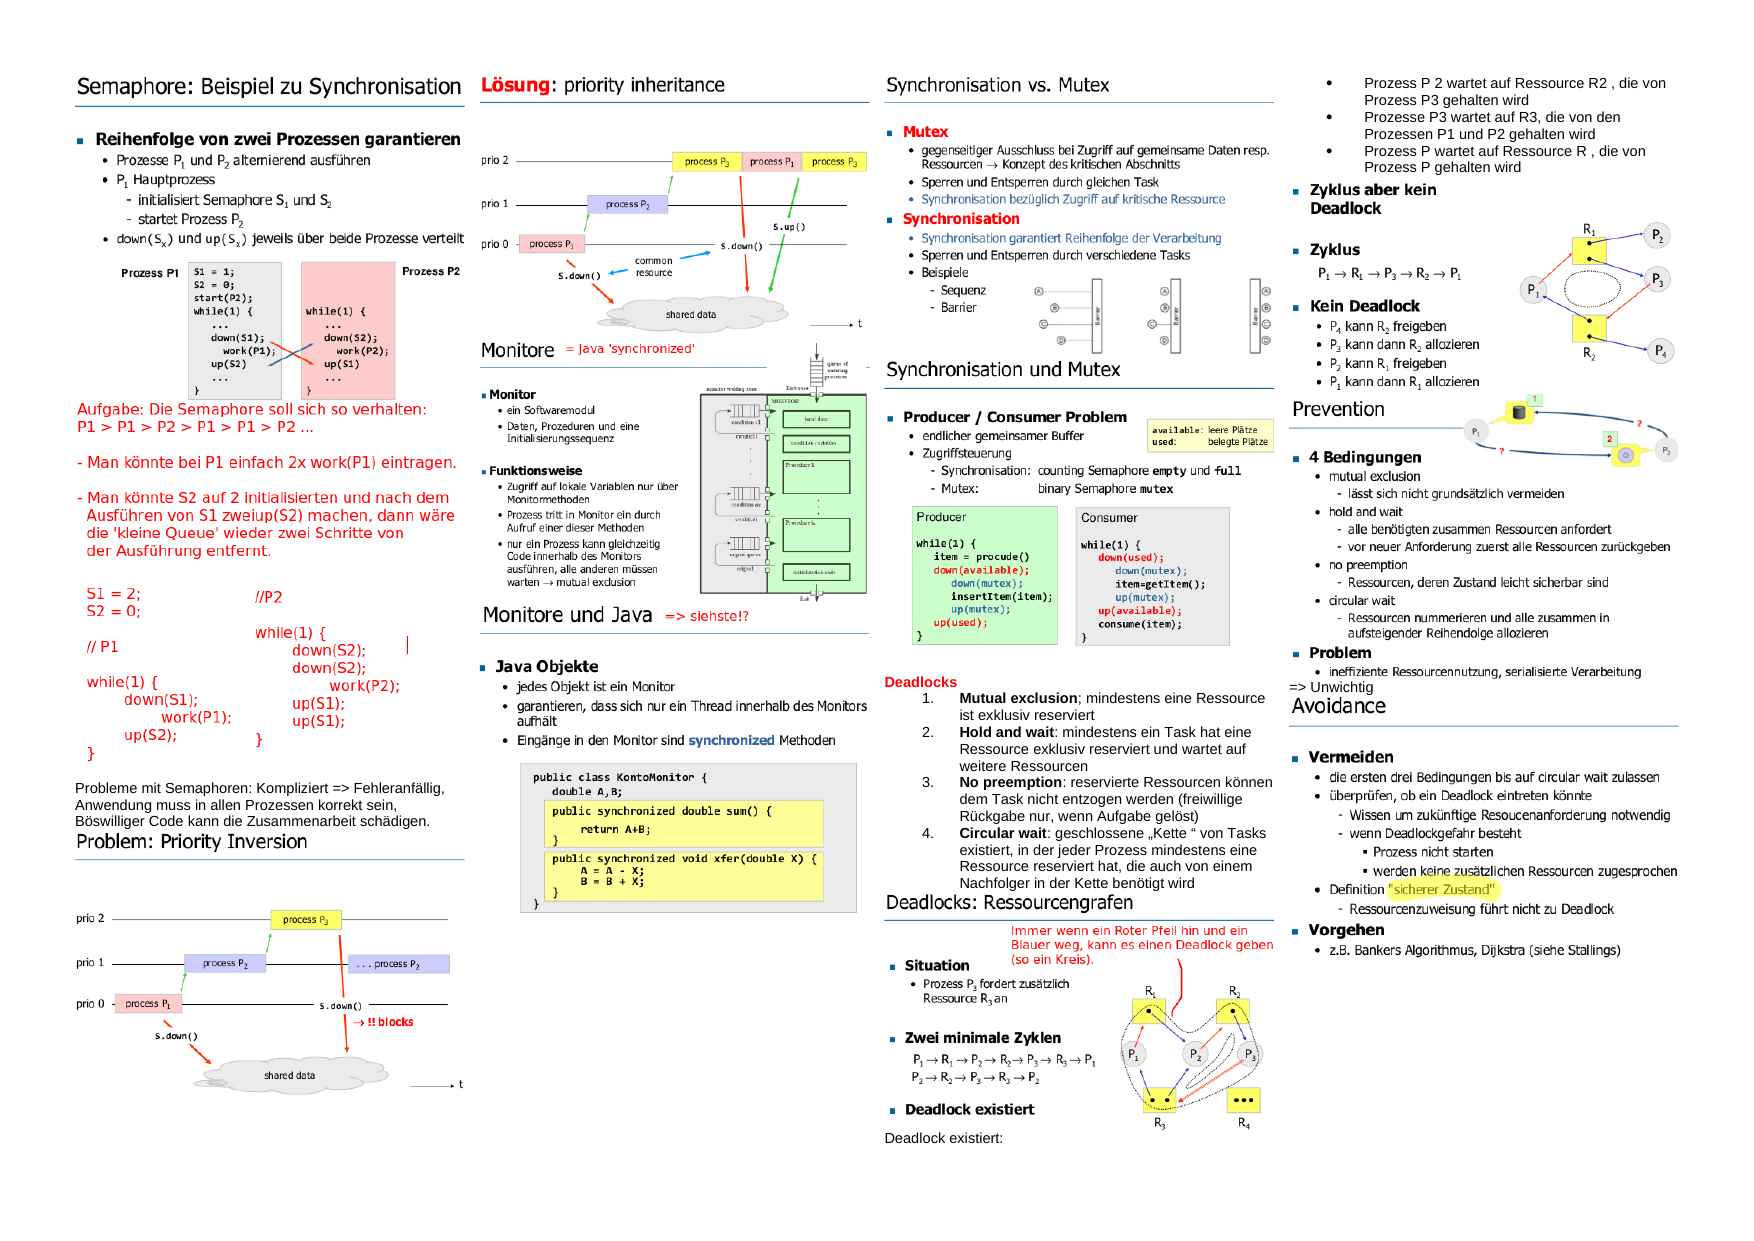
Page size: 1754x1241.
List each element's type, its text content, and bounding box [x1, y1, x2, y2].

picture [1289, 695, 1679, 961]
list Prozess P 2 wartet auf Ressource R2 , die von Prozess P3 gehalten wird [1327, 75, 1679, 109]
list No preemption: reservierte Ressourcen können dem Task nicht entzogen werden (freiwillige Rückgabe nur, wenn Aufgabe gelöst) [922, 774, 1274, 824]
picture [884, 390, 1274, 649]
picture [1289, 176, 1679, 679]
list Hold and wait: mindestens ein Task hat eine Ressource exklusiv reserviert und wartet auf weitere Ressourcen [922, 724, 1274, 774]
list Prozess P wartet auf Ressource R , die von Prozess P gehalten wird [1327, 142, 1679, 176]
text => Unwichtig [1289, 679, 1679, 695]
list Prozesse P3 wartet auf R3, die von den Prozessen P1 und P2 gehalten wird [1327, 109, 1679, 142]
picture [479, 75, 870, 914]
picture [75, 75, 465, 763]
text Deadlocks [884, 673, 1274, 690]
picture [884, 75, 1274, 387]
picture [884, 891, 1274, 1130]
picture [75, 829, 465, 1098]
text Probleme mit Semaphoren: Kompliziert => Fehleranfällig, Anwendung muss in allen Prozessen korrekt sein, Böswilliger Code kann die Zusammenarbeit schädigen. [75, 779, 465, 829]
list Mutual exclusion; mindestens eine Ressource ist exklusiv reserviert [922, 690, 1274, 724]
list Circular wait: geschlossene „Kette “ von Tasks existiert, in der jeder Prozess mindestens eine Ressource reserviert hat, die auch von einem Nachfolger in der Kette benötigt wird [922, 824, 1274, 891]
text Deadlock existiert: [884, 1130, 1274, 1147]
